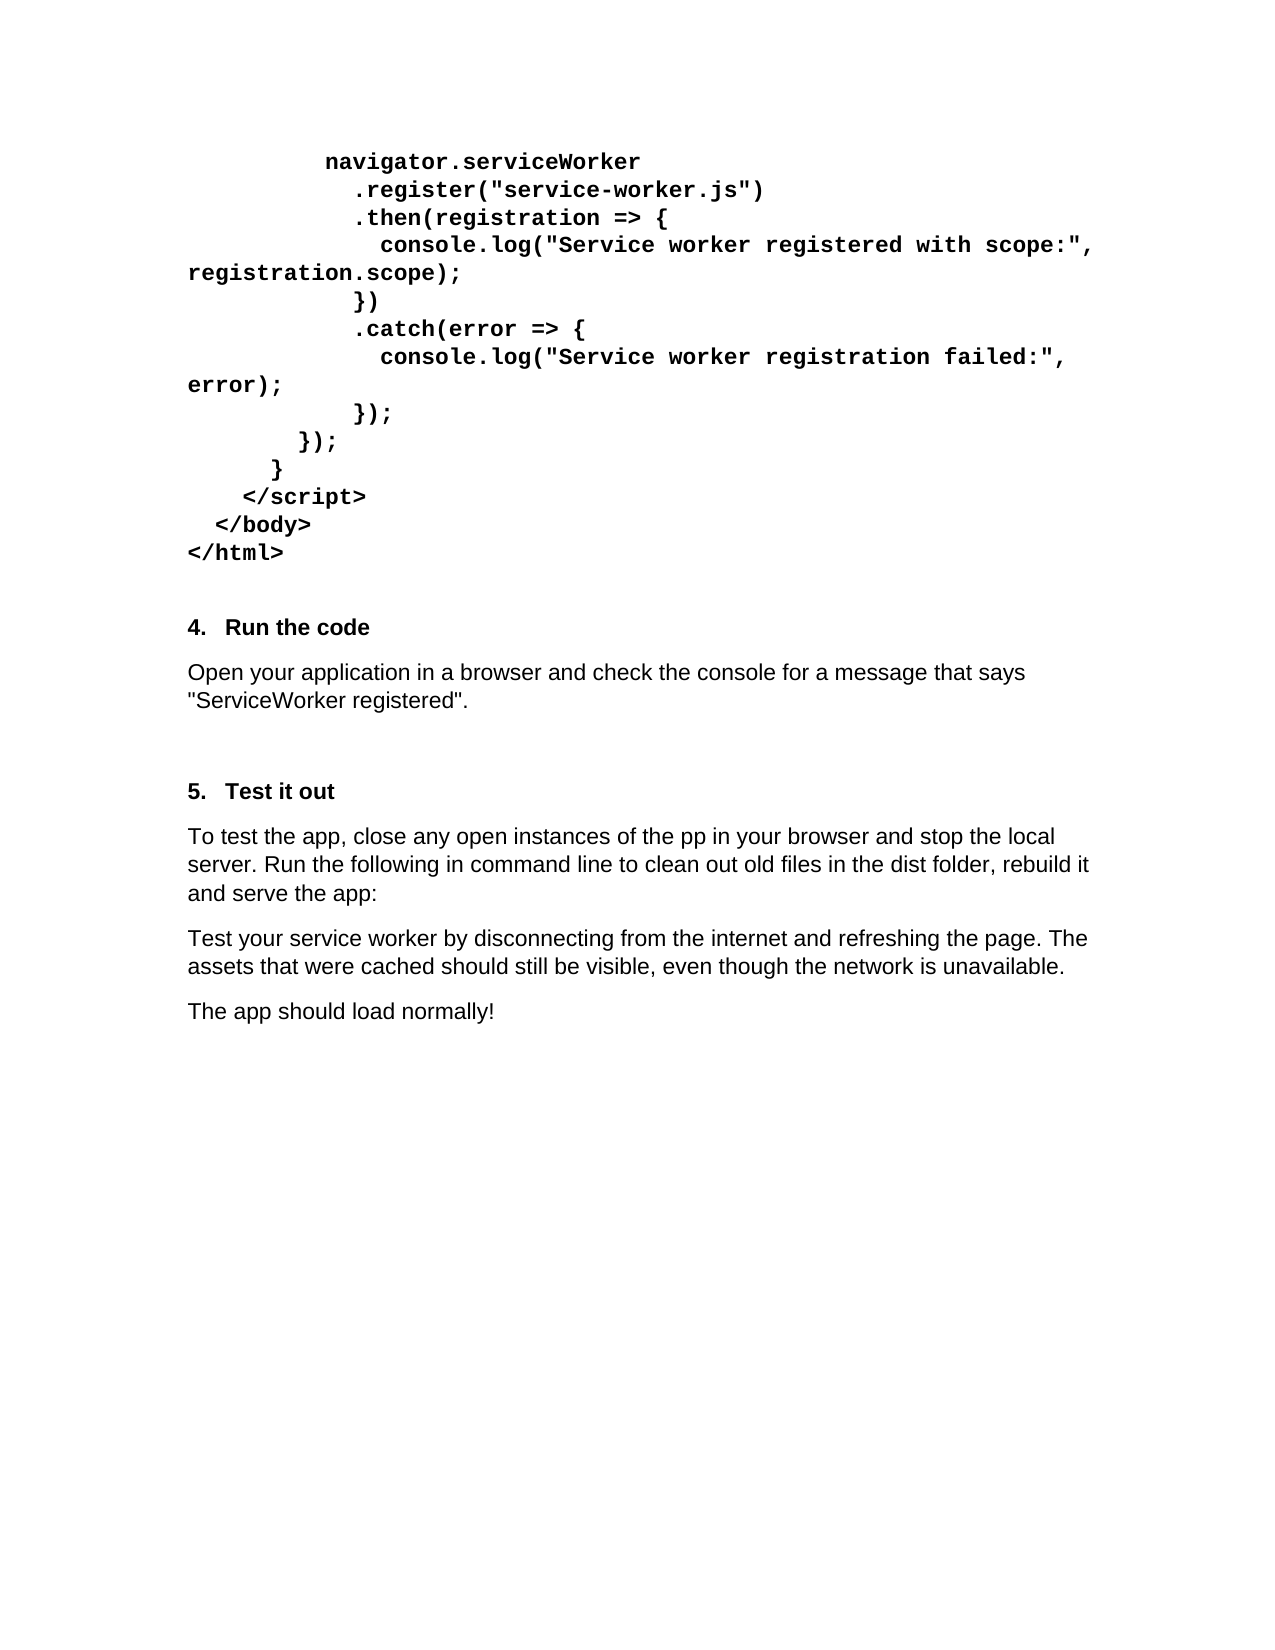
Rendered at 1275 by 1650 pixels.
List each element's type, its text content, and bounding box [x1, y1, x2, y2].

text Open your application in a browser and check the console for a message that says "ServiceWorker registered". [187, 659, 1125, 714]
text } [187, 457, 1125, 483]
text }); [187, 401, 1125, 427]
text .catch(error => { [187, 317, 1125, 343]
text .then(registration => { [187, 206, 1125, 232]
text To test the app, close any open instances of the pp in your browser and stop the local server. Run the following in command line to clean out old files in the dist folder, rebuild it and serve the app: [187, 823, 1125, 906]
text </script> [187, 485, 1125, 511]
text console.log("Service worker registered with scope:", registration.scope); [187, 234, 1125, 288]
text console.log("Service worker registration failed:", error); [187, 345, 1125, 399]
list Test it out [187, 778, 1125, 804]
text .register("service-worker.js") [187, 178, 1125, 204]
text </body> [187, 513, 1125, 539]
text The app should load normally! [187, 998, 1125, 1024]
text navigator.serviceWorker [187, 150, 1125, 176]
text }); [187, 429, 1125, 455]
text </html> [187, 541, 1125, 567]
text }) [187, 289, 1125, 316]
list Run the code [187, 614, 1125, 640]
text Test your service worker by disconnecting from the internet and refreshing the page. The assets that were cached should still be visible, even though the network is unavailable. [187, 925, 1125, 979]
